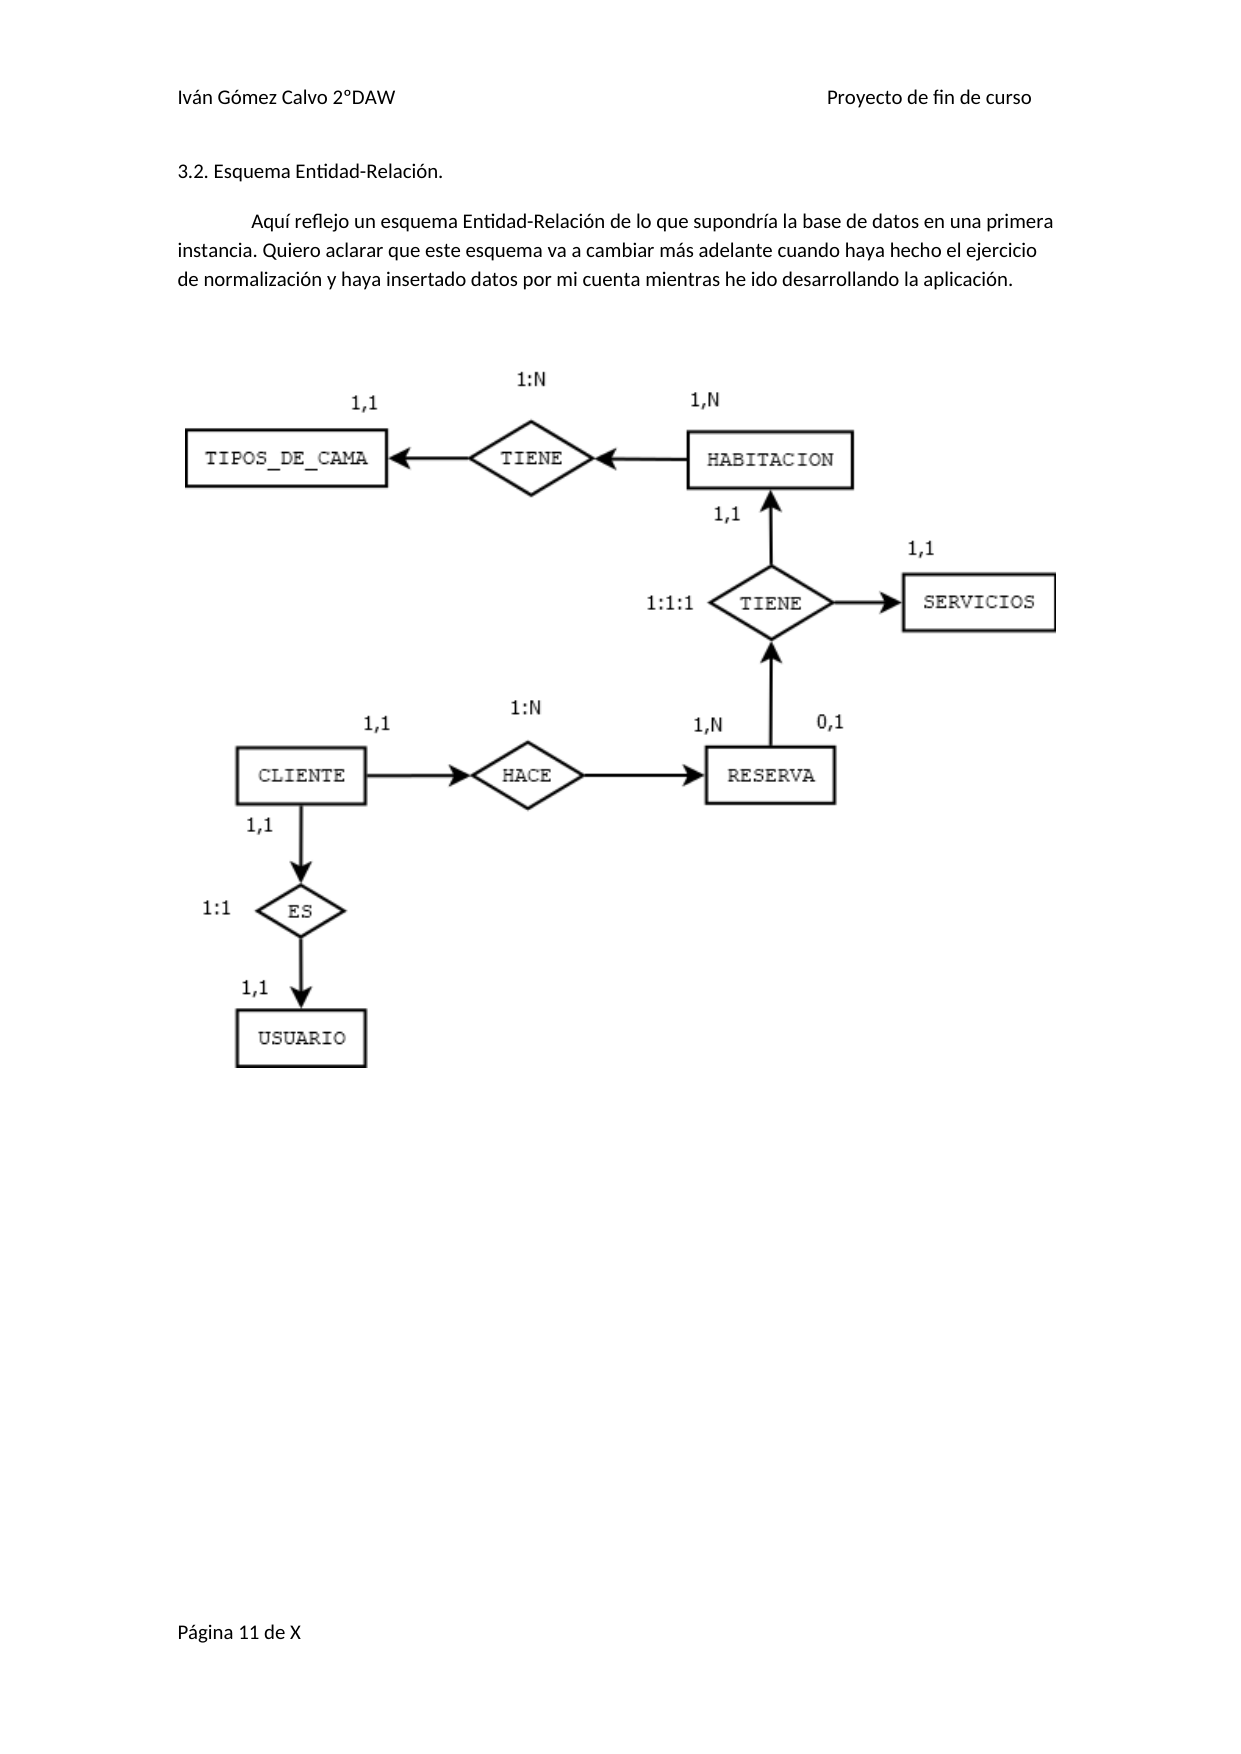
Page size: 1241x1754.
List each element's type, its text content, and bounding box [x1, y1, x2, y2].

text Aquí reflejo un esquema Entidad-Relación de lo que supondría la base de datos en una primera instancia. Quiero aclarar que este esquema va a cambiar más adelante cuando haya hecho el ejercicio de normalización y haya insertado datos por mi cuenta mientras he ido desarrollando la aplicación. [177, 208, 1063, 292]
picture [185, 366, 1056, 1068]
text 3.2. Esquema Entidad-Relación. [177, 158, 1063, 183]
